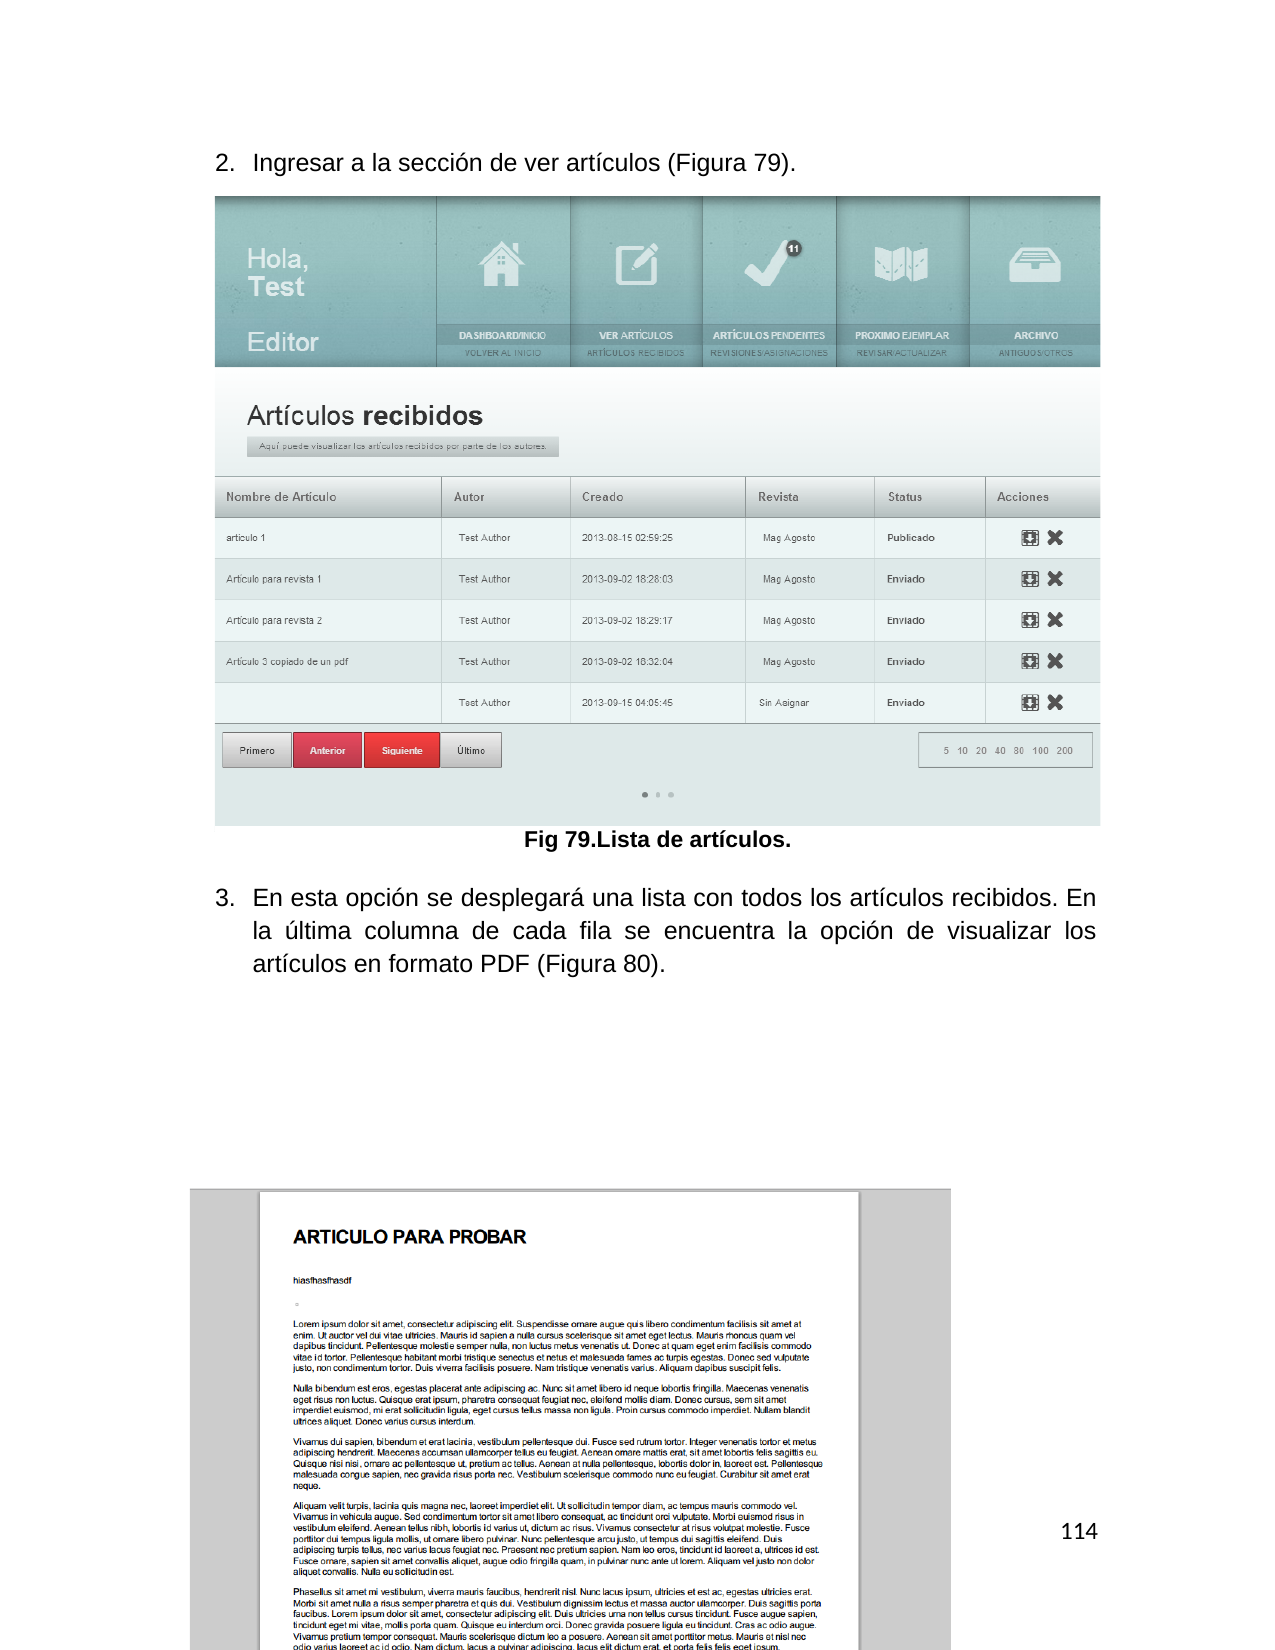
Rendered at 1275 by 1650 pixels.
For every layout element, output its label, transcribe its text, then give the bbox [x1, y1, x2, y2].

list Ingresar a la sección de ver artículos (Figura 79). [215, 148, 1098, 176]
picture [214, 196, 1101, 832]
list En esta opción se desplegará una lista con todos los artículos recibidos. En la última columna de cada fila se encuentra la opción de visualizar los artículos en formato PDF (Figura 80). [215, 874, 1098, 977]
picture [189, 1188, 951, 1650]
